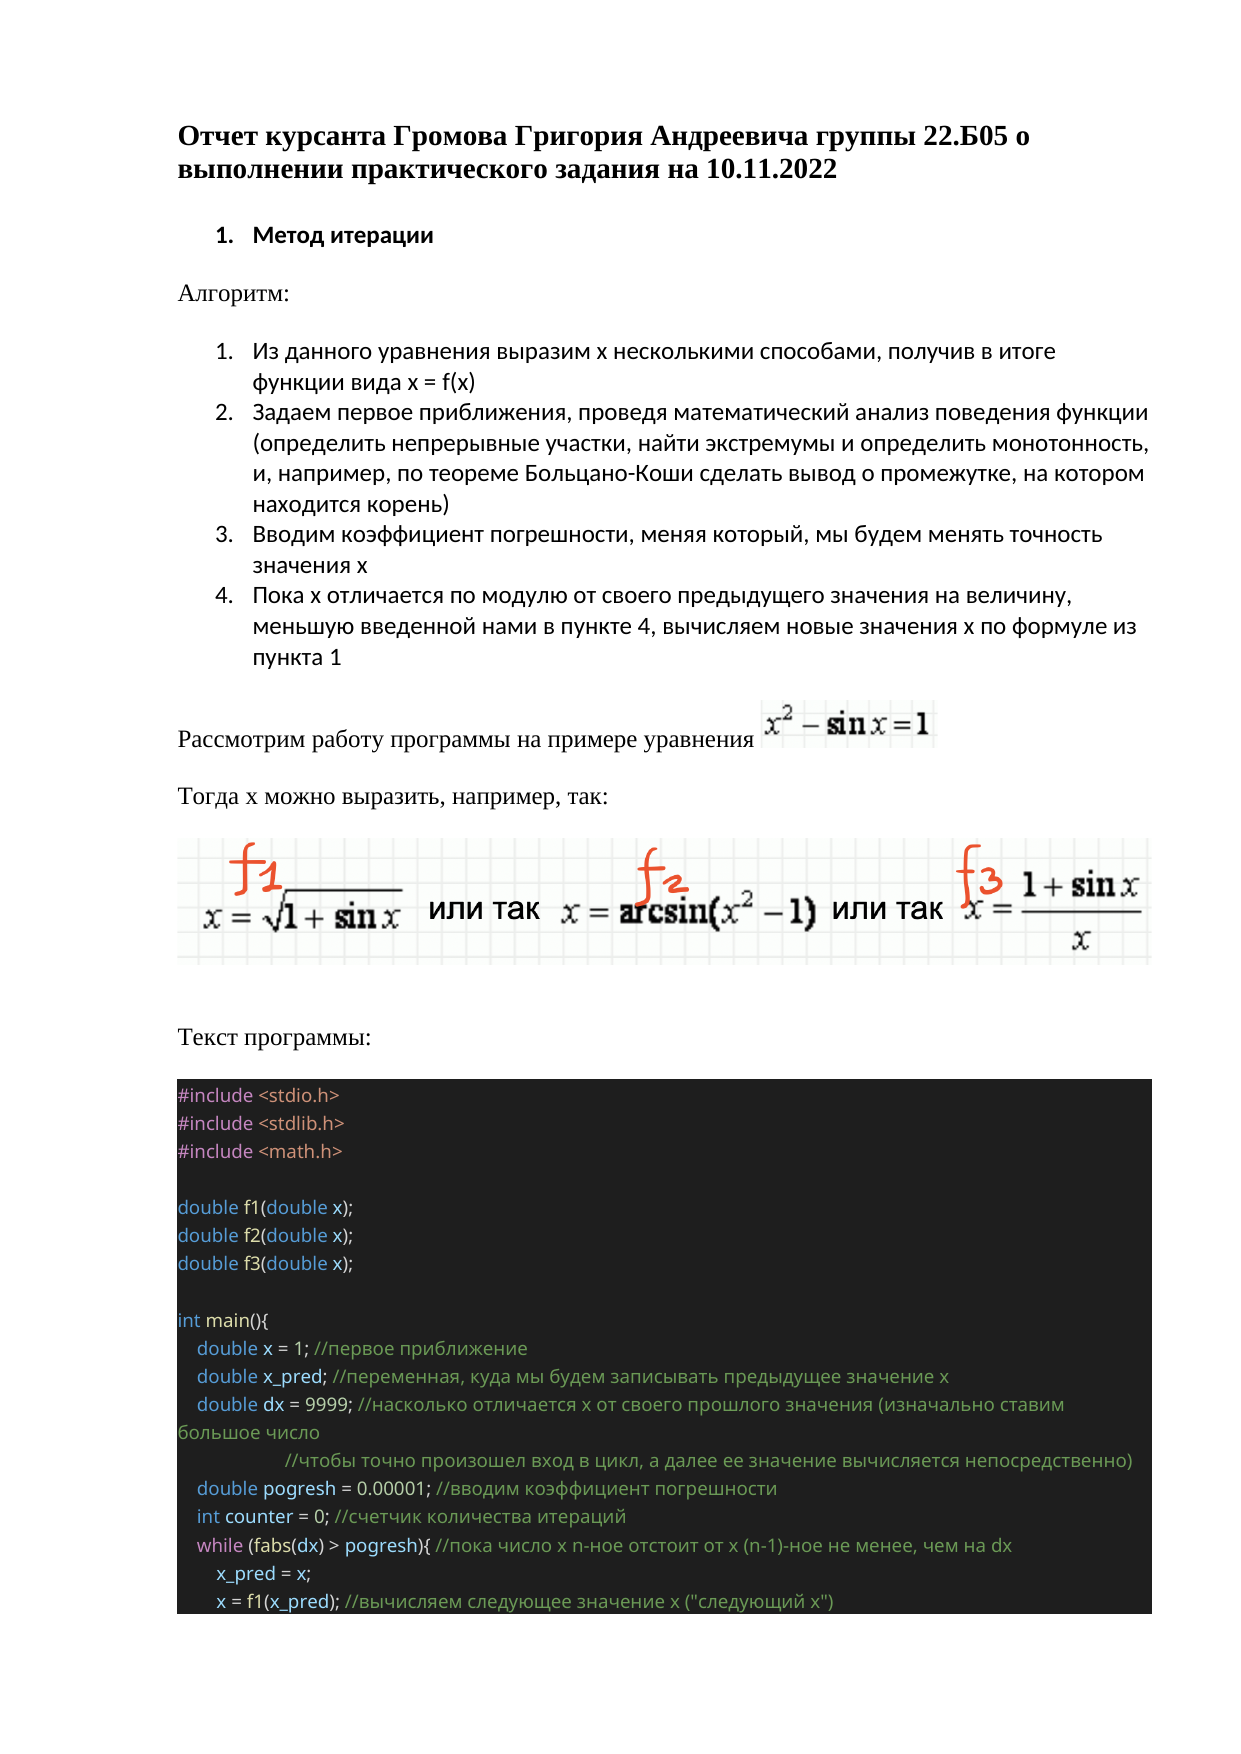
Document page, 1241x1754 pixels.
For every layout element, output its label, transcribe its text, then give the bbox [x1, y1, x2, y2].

text Рассмотрим работу программы на примере уравнения [177, 700, 1152, 753]
text #include <stdio.h> [177, 1079, 1152, 1107]
text double dx = 9999; //насколько отличается x от своего прошлого значения (изначально ставим большое число [177, 1389, 1152, 1445]
text double f3(double x); [177, 1248, 1152, 1276]
list Метод итерации [215, 219, 1152, 249]
text //чтобы точно произошел вход в цикл, а далее ее значение вычисляется непосредственно) [177, 1445, 1152, 1473]
list Вводим коэффициент погрешности, меняя который, мы будем менять точность значения x [215, 519, 1152, 580]
list Из данного уравнения выразим x несколькими способами, получив в итоге функции вида x = f(x) [215, 336, 1152, 397]
text Тогда x можно выразить, например, так: [177, 781, 1152, 810]
text x = f1(x_pred); //вычисляем следующее значение x ("следующий x") [177, 1586, 1152, 1614]
text int counter = 0; //счетчик количества итераций [177, 1501, 1152, 1529]
text double x_pred; //переменная, куда мы будем записывать предыдущее значение x [177, 1361, 1152, 1389]
text Алгоритм: [177, 278, 1152, 307]
text int main(){ [177, 1304, 1152, 1332]
text Отчет курсанта Громова Григория Андреевича группы 22.Б05 о выполнении практического задания на 10.11.2022 [177, 118, 1152, 185]
text double x = 1; //первое приближение [177, 1332, 1152, 1361]
list Пока x отличается по модулю от своего предыдущего значения на величину, меньшую введенной нами в пункте 4, вычисляем новые значения x по формуле из пункта 1 [215, 580, 1152, 671]
text Текст программы: [177, 1022, 1152, 1051]
picture [177, 838, 1152, 965]
text while (fabs(dx) > pogresh){ //пока число x n-ное отстоит от x (n-1)-ное не менее, чем на dx [177, 1529, 1152, 1557]
text #include <stdlib.h> [177, 1107, 1152, 1136]
text double f2(double x); [177, 1220, 1152, 1248]
text double pogresh = 0.00001; //вводим коэффициент погрешности [177, 1473, 1152, 1501]
text double f1(double x); [177, 1192, 1152, 1220]
list Задаем первое приближения, проведя математический анализ поведения функции (определить непрерывные участки, найти экстремумы и определить монотонность, и, например, по теореме Больцано-Коши сделать вывод о промежутке, на котором находится корень) [215, 397, 1152, 519]
text #include <math.h> [177, 1136, 1152, 1164]
text x_pred = x; [177, 1557, 1152, 1586]
picture [760, 700, 938, 748]
